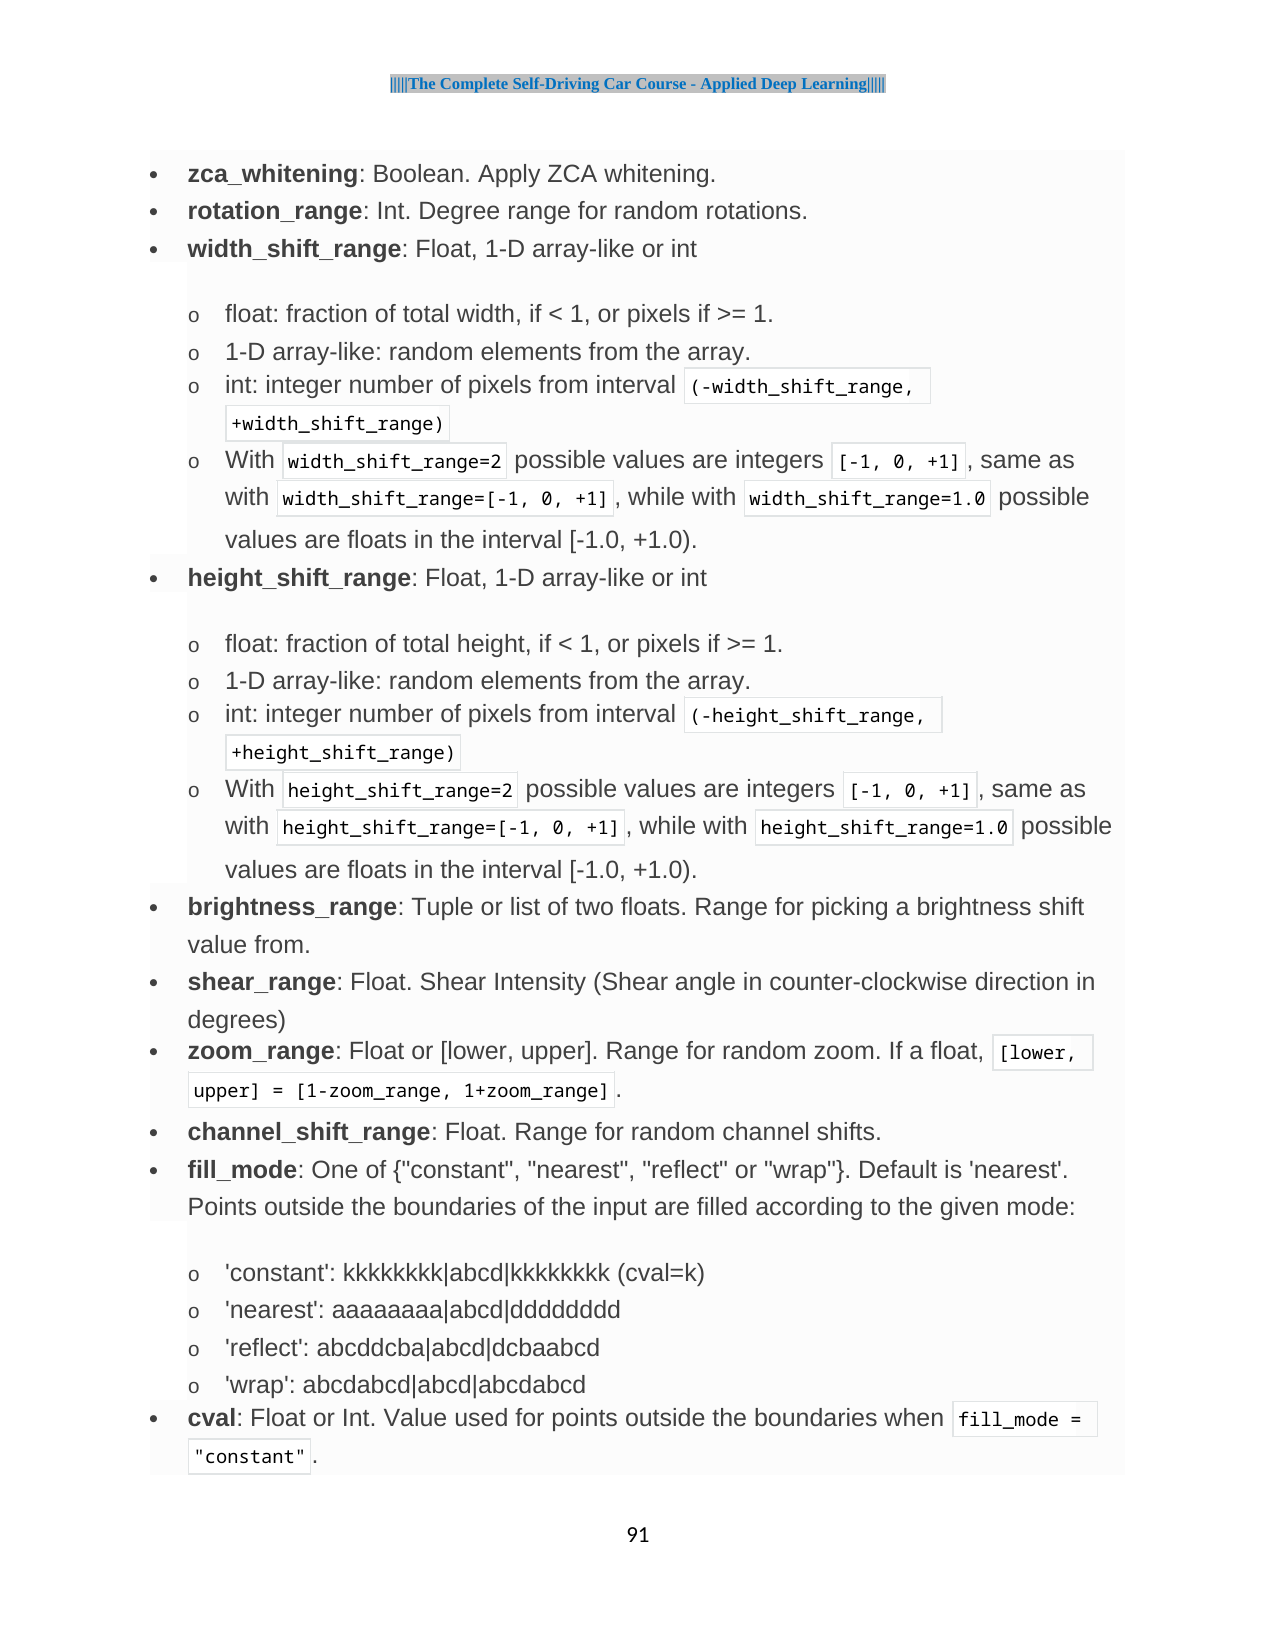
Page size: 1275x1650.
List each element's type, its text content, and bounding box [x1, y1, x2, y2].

list With width_shift_range=2 possible values are integers [-1, 0, +1], same as with width_shift_range=[-1, 0, +1], while with width_shift_range=1.0 possible values are floats in the interval [-1.0, +1.0). [187, 442, 1125, 554]
list 1-D array-like: random elements from the array. [187, 658, 1125, 696]
list zoom_range: Float or [lower, upper]. Range for random zoom. If a float, [lower, upper] = [1-zoom_range, 1+zoom_range]. [150, 1033, 1125, 1108]
list 'wrap': abcdabcd|abcd|abcdabcd [187, 1362, 1125, 1400]
list 1-D array-like: random elements from the array. [187, 329, 1125, 367]
list zca_whitening: Boolean. Apply ZCA whitening. [150, 150, 1125, 187]
list With height_shift_range=2 possible values are integers [-1, 0, +1], same as with height_shift_range=[-1, 0, +1], while with height_shift_range=1.0 possible values are floats in the interval [-1.0, +1.0). [187, 771, 1125, 883]
list 'constant': kkkkkkkk|abcd|kkkkkkkk (cval=k) [187, 1250, 1125, 1287]
list rotation_range: Int. Degree range for random rotations. [150, 187, 1125, 225]
list height_shift_range: Float, 1-D array-like or int [150, 554, 1125, 592]
list shear_range: Float. Shear Intensity (Shear angle in counter-clockwise direction in degrees) [150, 958, 1125, 1033]
list float: fraction of total height, if < 1, or pixels if >= 1. [187, 621, 1125, 658]
list int: integer number of pixels from interval (-width_shift_range, +width_shift_range) [187, 367, 1125, 442]
list 'reflect': abcddcba|abcd|dcbaabcd [187, 1325, 1125, 1362]
list channel_shift_range: Float. Range for random channel shifts. [150, 1108, 1125, 1146]
list brightness_range: Tuple or list of two floats. Range for picking a brightness shift value from. [150, 883, 1125, 958]
list int: integer number of pixels from interval (-height_shift_range, +height_shift_range) [187, 696, 1125, 771]
list width_shift_range: Float, 1-D array-like or int [150, 225, 1125, 262]
list float: fraction of total width, if < 1, or pixels if >= 1. [187, 292, 1125, 329]
list fill_mode: One of {"constant", "nearest", "reflect" or "wrap"}. Default is 'nearest'. Points outside the boundaries of the input are filled according to the given mode: [150, 1146, 1125, 1221]
list 'nearest': aaaaaaaa|abcd|dddddddd [187, 1287, 1125, 1325]
list cval: Float or Int. Value used for points outside the boundaries when fill_mode = "constant". [150, 1400, 1125, 1475]
